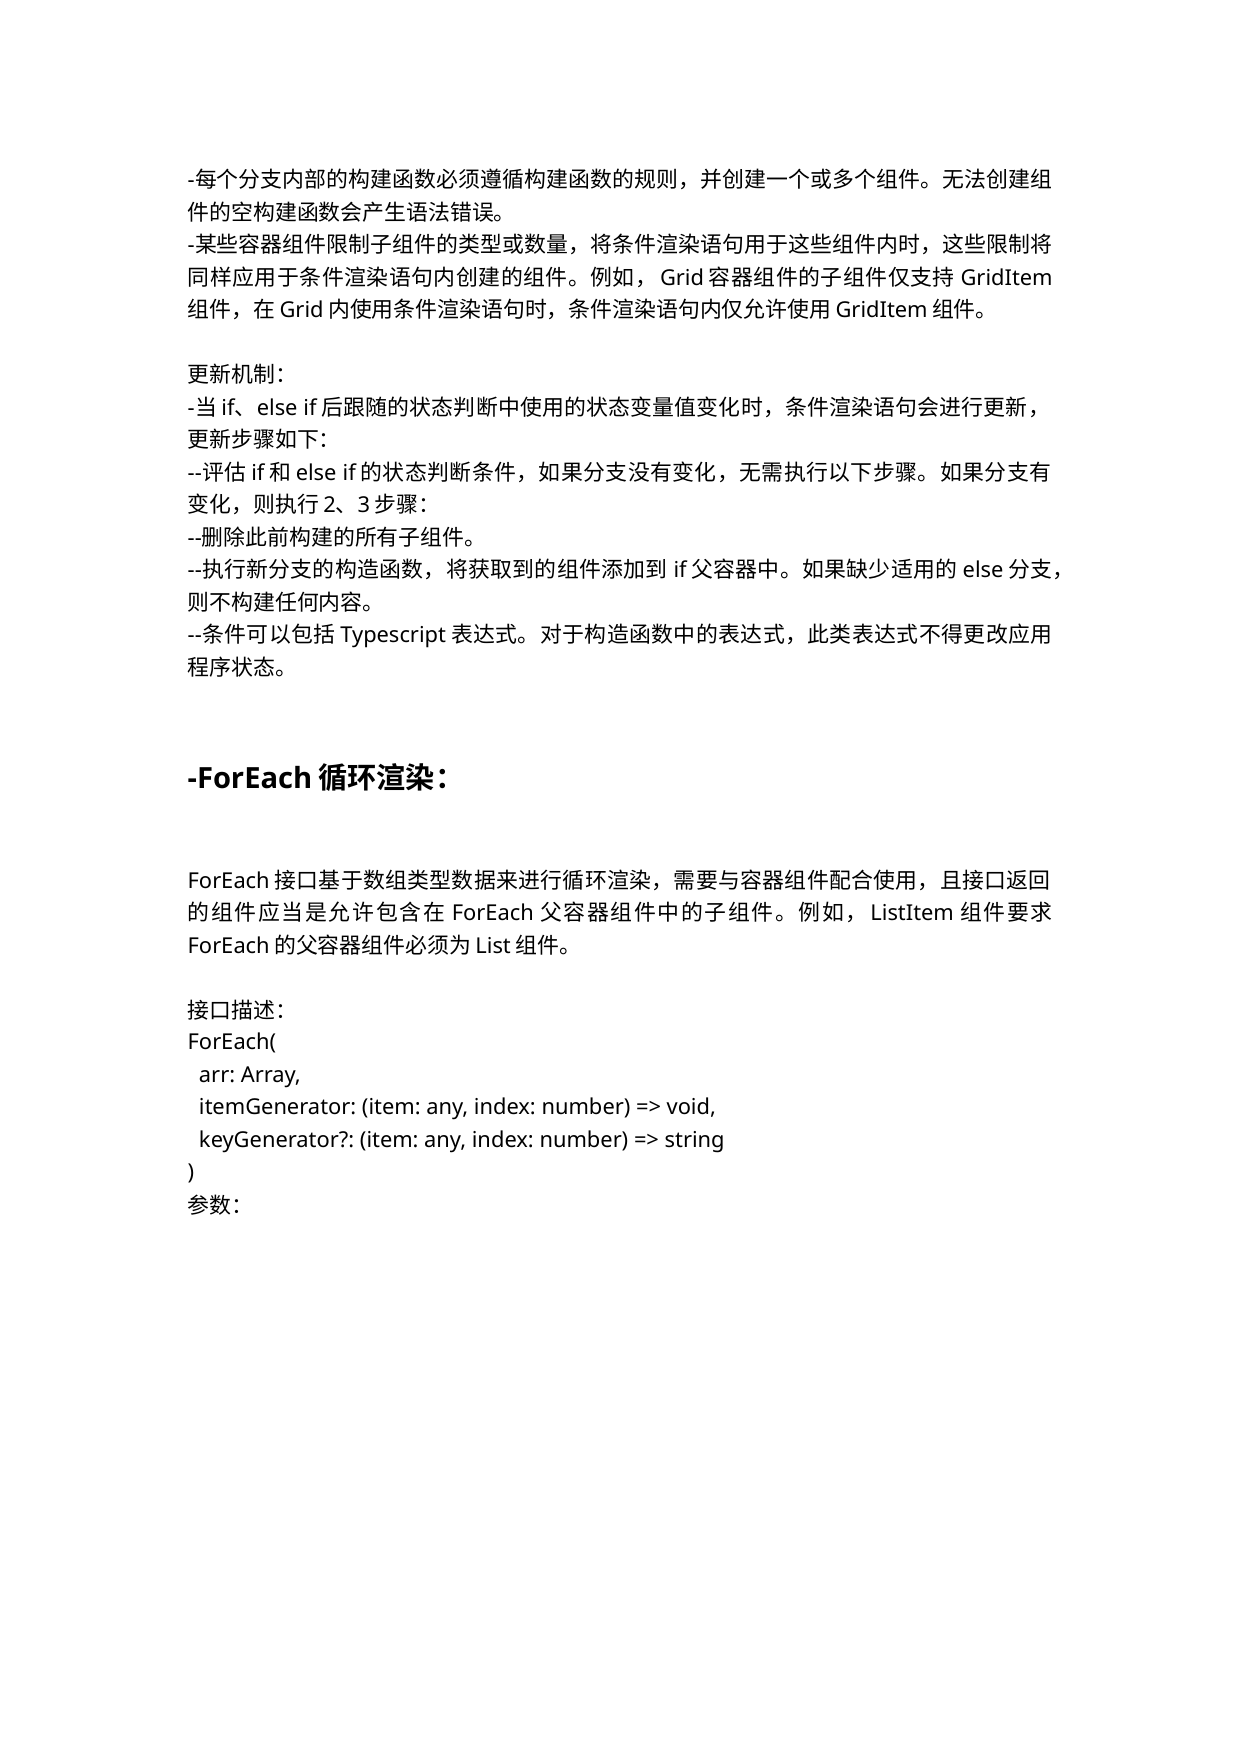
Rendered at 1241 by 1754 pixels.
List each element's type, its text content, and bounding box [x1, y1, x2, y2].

subtitle -ForEach循环渲染： [187, 744, 1053, 809]
text ) [187, 1155, 1053, 1187]
text 更新机制： [187, 357, 1053, 389]
text --评估if和else if的状态判断条件，如果分支没有变化，无需执行以下步骤。如果分支有变化，则执行2、3步骤： [187, 454, 1053, 519]
text --条件可以包括Typescript表达式。对于构造函数中的表达式，此类表达式不得更改应用程序状态。 [187, 617, 1053, 682]
text --删除此前构建的所有子组件。 [187, 519, 1053, 552]
text ForEach接口基于数组类型数据来进行循环渲染，需要与容器组件配合使用，且接口返回的组件应当是允许包含在ForEach父容器组件中的子组件。例如，ListItem组件要求ForEach的父容器组件必须为List组件。 [187, 862, 1053, 960]
text --执行新分支的构造函数，将获取到的组件添加到if父容器中。如果缺少适用的else分支，则不构建任何内容。 [187, 552, 1053, 617]
text -每个分支内部的构建函数必须遵循构建函数的规则，并创建一个或多个组件。无法创建组件的空构建函数会产生语法错误。 [187, 162, 1053, 227]
text keyGenerator?: (item: any, index: number) => string [187, 1122, 1053, 1155]
text itemGenerator: (item: any, index: number) => void, [187, 1090, 1053, 1122]
text ForEach( [187, 1025, 1053, 1057]
text 接口描述： [187, 992, 1053, 1025]
text -某些容器组件限制子组件的类型或数量，将条件渲染语句用于这些组件内时，这些限制将同样应用于条件渲染语句内创建的组件。例如，Grid容器组件的子组件仅支持GridItem组件，在Grid内使用条件渲染语句时，条件渲染语句内仅允许使用GridItem组件。 [187, 227, 1053, 324]
text -当if、else if后跟随的状态判断中使用的状态变量值变化时，条件渲染语句会进行更新，更新步骤如下： [187, 389, 1053, 454]
text arr: Array, [187, 1057, 1053, 1090]
text 参数： [187, 1187, 1053, 1220]
